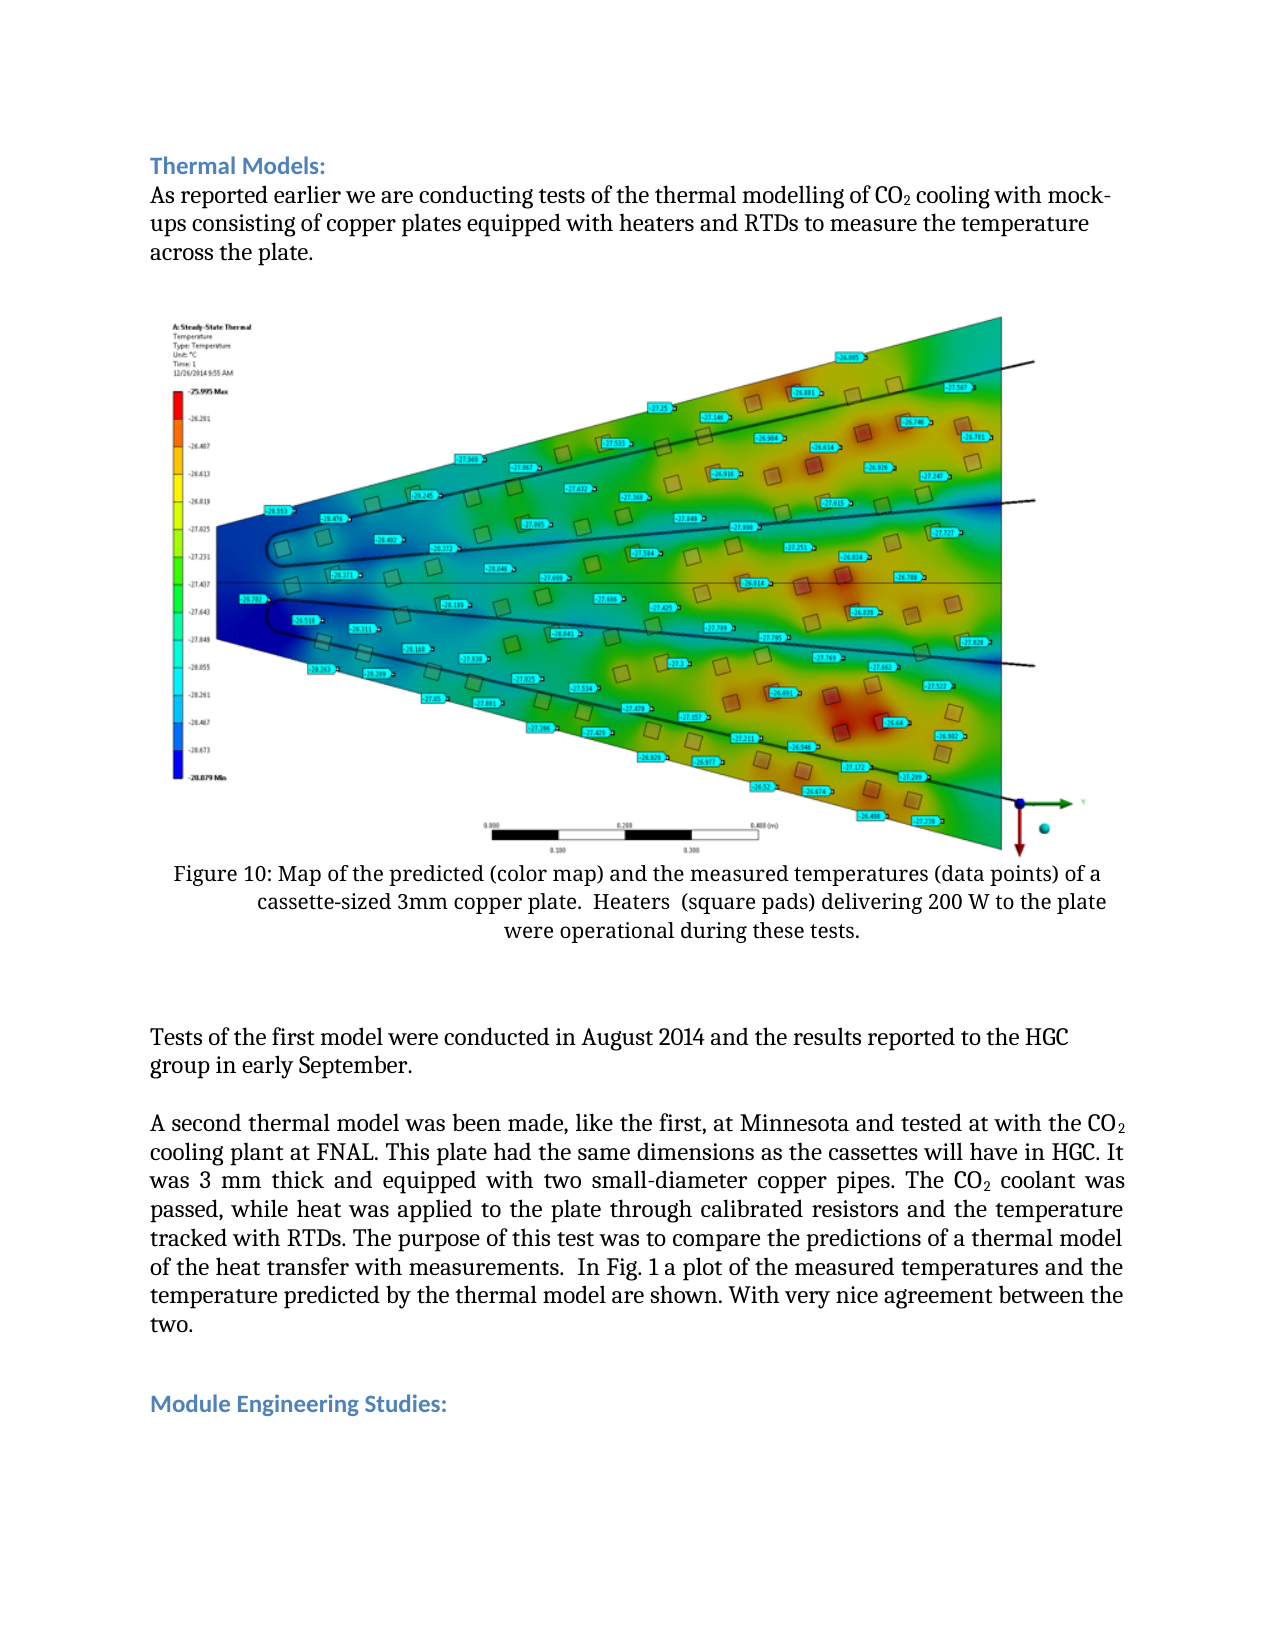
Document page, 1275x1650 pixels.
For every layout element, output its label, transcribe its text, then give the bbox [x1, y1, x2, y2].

subtitle Thermal Models: [150, 150, 1125, 181]
picture [166, 316, 1087, 859]
text As reported earlier we are conducting tests of the thermal modelling of CO2 cooling with mock-ups consisting of copper plates equipped with heaters and RTDs to measure the temperature across the plate. [150, 181, 1125, 267]
subtitle Module Engineering Studies: [150, 1388, 1125, 1419]
text A second thermal model was been made, like the first, at Minnesota and tested at with the CO2 cooling plant at FNAL. This plate had the same dimensions as the cassettes will have in HGC. It was 3 mm thick and equipped with two small-diameter copper pipes. The CO2 coolant was passed, while heat was applied to the plate through calibrated resistors and the temperature tracked with RTDs. The purpose of this test was to compare the predictions of a thermal model of the heat transfer with measurements. In Fig. 1 a plot of the measured temperatures and the temperature predicted by the thermal model are shown. With very nice agreement between the two. [150, 1109, 1125, 1339]
text Tests of the first model were conducted in August 2014 and the results reported to the HGC group in early September. [150, 1022, 1125, 1080]
